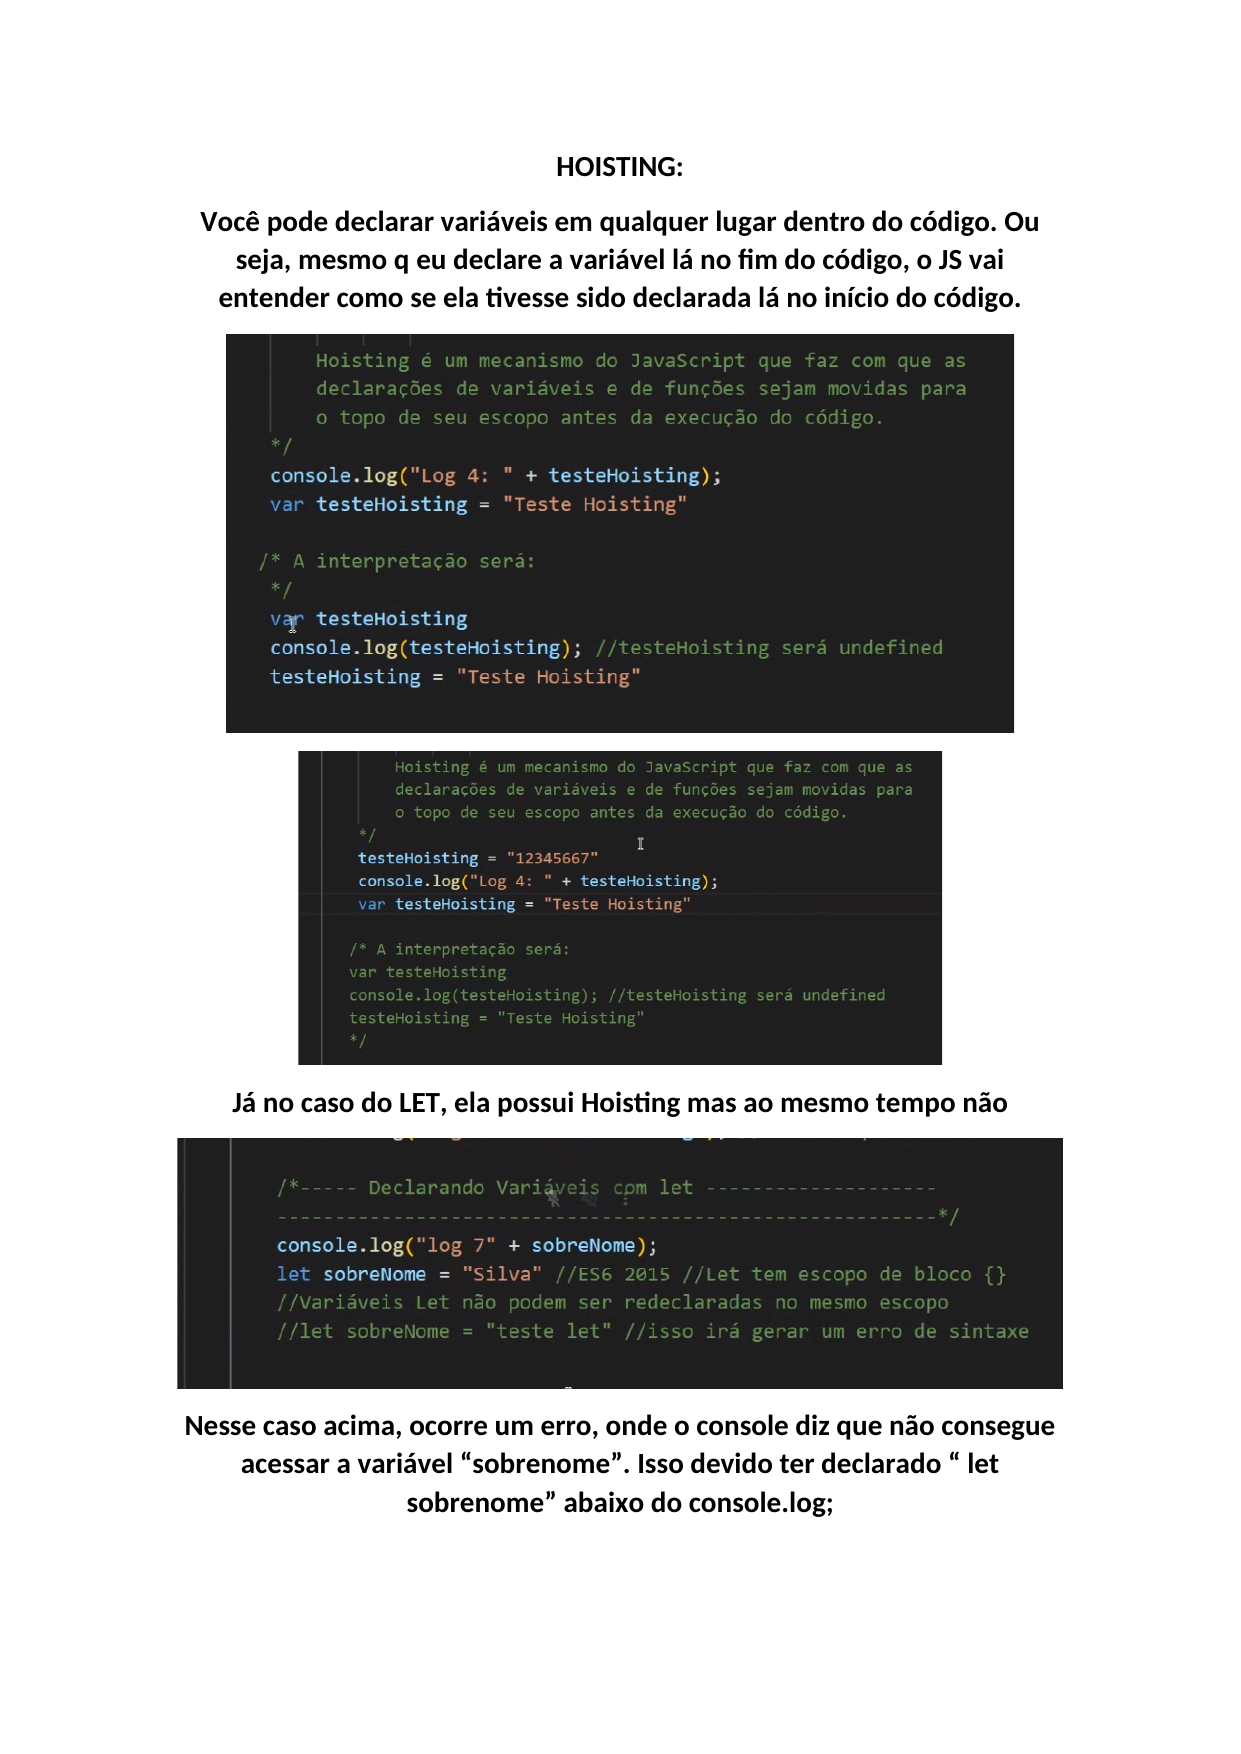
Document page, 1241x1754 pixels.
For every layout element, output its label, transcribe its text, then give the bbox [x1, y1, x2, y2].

text Já no caso do LET, ela possui Hoisting mas ao mesmo tempo não [177, 1084, 1063, 1119]
picture [298, 751, 943, 1065]
text Nesse caso acima, ocorre um erro, onde o console diz que não consegue acessar a variável “sobrenome”. Isso devido ter declarado “ let sobrenome” abaixo do console.log; [177, 1407, 1063, 1519]
text HOISTING: [177, 148, 1063, 183]
text Você pode declarar variáveis em qualquer lugar dentro do código. Ou seja, mesmo q eu declare a variável lá no fim do código, o JS vai entender como se ela tivesse sido declarada lá no início do código. [177, 203, 1063, 315]
picture [226, 334, 1015, 733]
picture [177, 1138, 1063, 1389]
